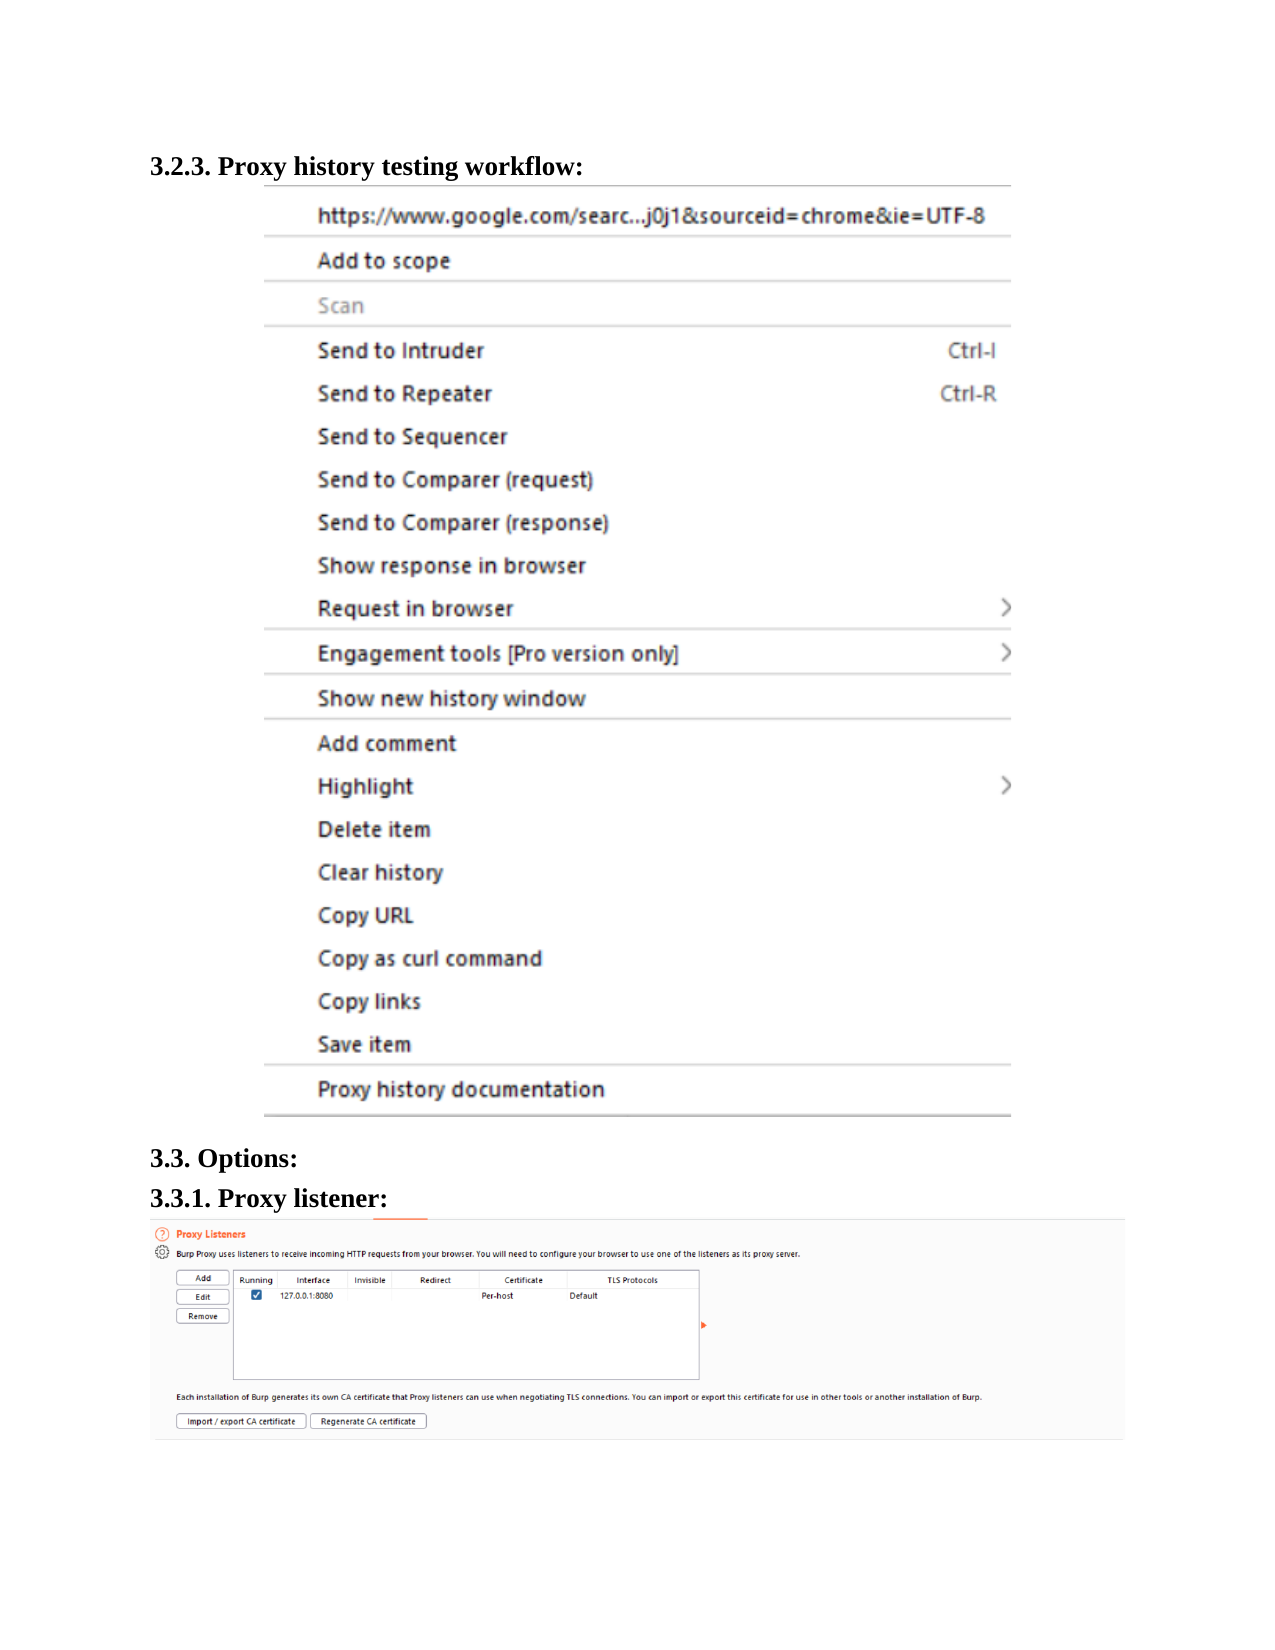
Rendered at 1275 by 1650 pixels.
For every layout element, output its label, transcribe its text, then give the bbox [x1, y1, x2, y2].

picture [150, 1217, 1125, 1440]
subtitle 3.3.1. Proxy listener: [150, 1182, 1125, 1213]
picture [264, 185, 1012, 1117]
subtitle 3.2.3. Proxy history testing workflow: [150, 150, 1125, 181]
subtitle 3.3. Options: [150, 1142, 1125, 1173]
